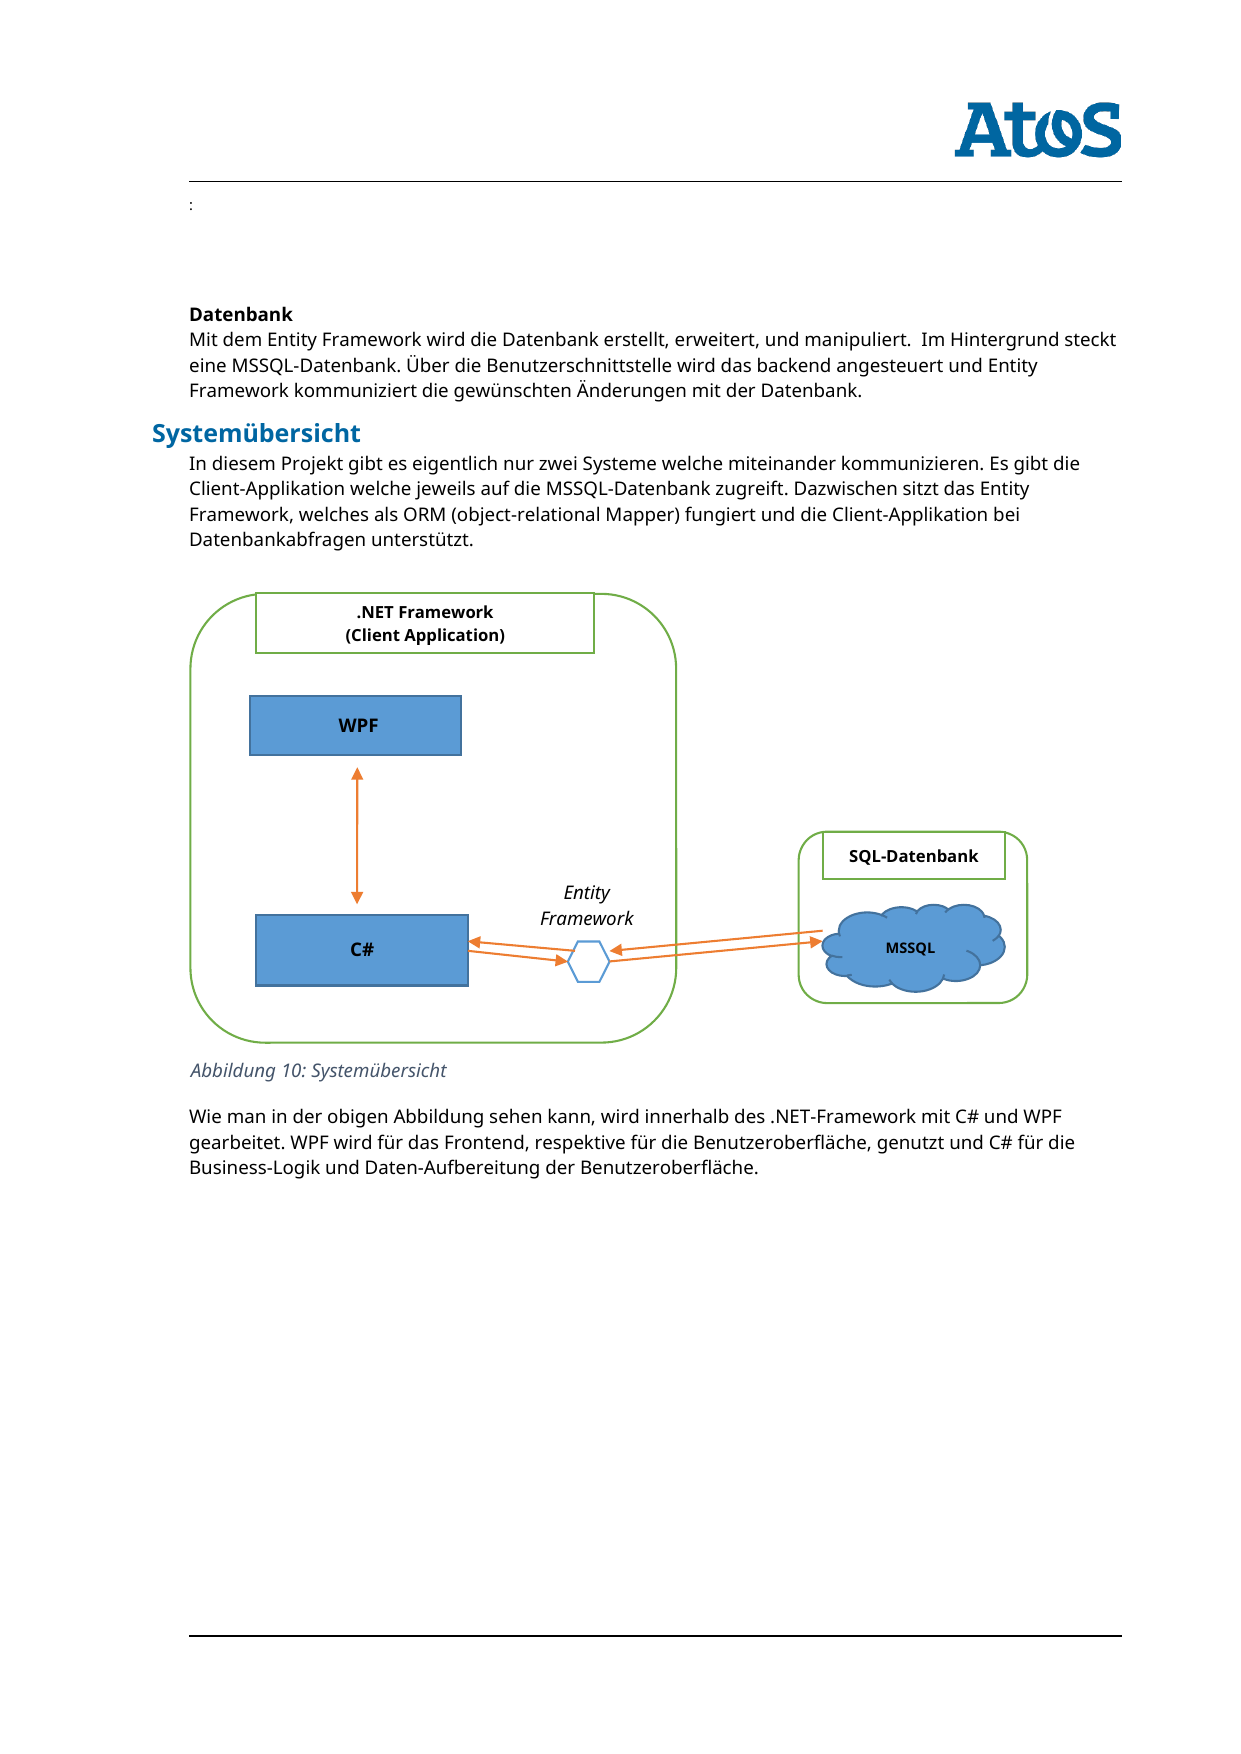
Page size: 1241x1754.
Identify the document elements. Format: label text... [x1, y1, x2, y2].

text Wie man in der obigen Abbildung sehen kann, wird innerhalb des .NET-Framework mit C# und WPF gearbeitet. WPF wird für das Frontend, respektive für die Benutzeroberfläche, genutzt und C# für die Business-Logik und Daten-Aufbereitung der Benutzeroberfläche. [189, 1103, 1122, 1180]
text In diesem Projekt gibt es eigentlich nur zwei Systeme welche miteinander kommunizieren. Es gibt die Client-Applikation welche jeweils auf die MSSQL-Datenbank zugreift. Dazwischen sitzt das Entity Framework, welches als ORM (object-relational Mapper) fungiert und die Client-Applikation bei Datenbankabfragen unterstützt. [189, 450, 1122, 552]
text Mit dem Entity Framework wird die Datenbank erstellt, erweitert, und manipuliert. Im Hintergrund steckt eine MSSQL-Datenbank. Über die Benutzerschnittstelle wird das backend angesteuert und Entity Framework kommuniziert die gewünschten Änderungen mit der Datenbank. [189, 327, 1122, 403]
picture [952, 100, 1121, 157]
text Datenbank [189, 301, 1122, 327]
subtitle Systemübersicht [152, 416, 1122, 450]
